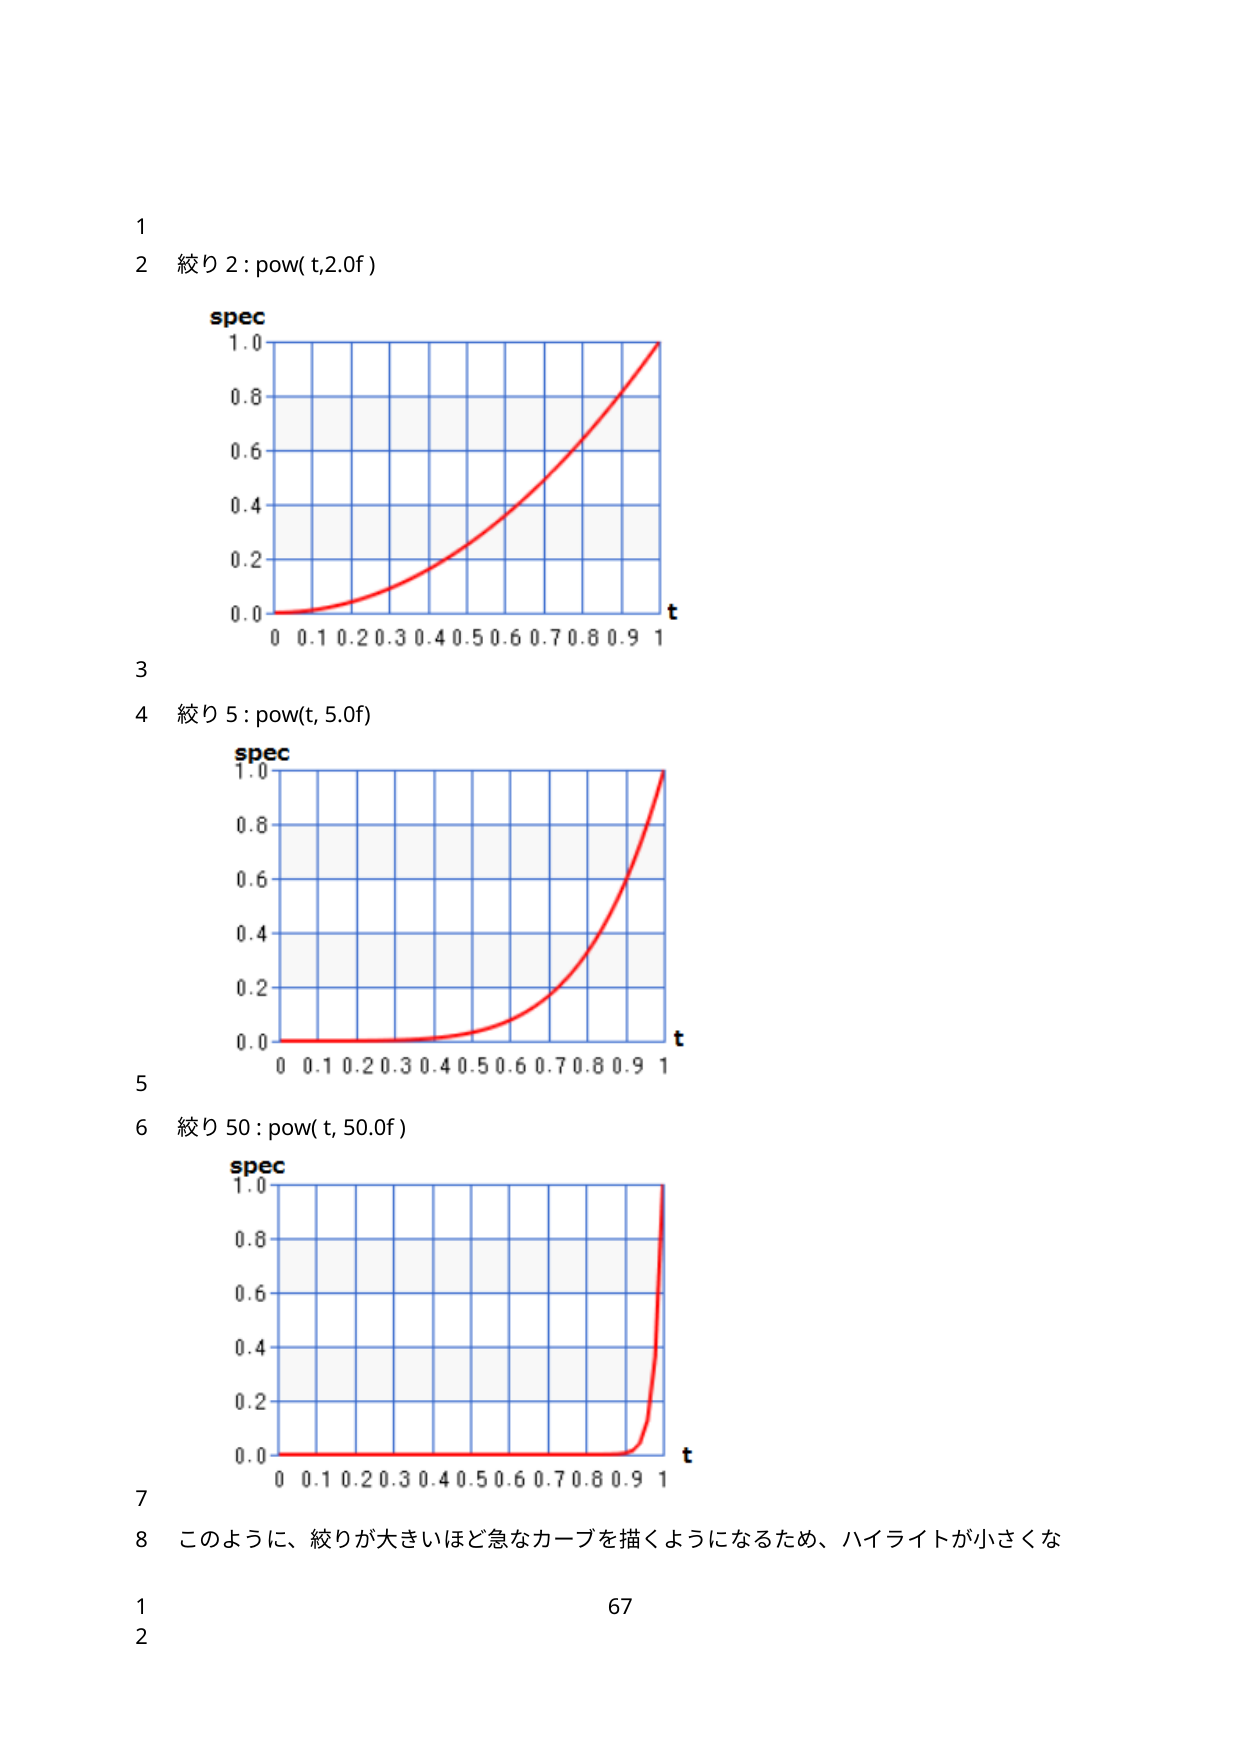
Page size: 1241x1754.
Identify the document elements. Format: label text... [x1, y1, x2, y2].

text 絞り2 : pow( t,2.0f ) [177, 244, 1063, 282]
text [177, 1519, 1063, 1557]
picture [177, 1144, 747, 1507]
picture [182, 298, 715, 678]
text 絞り5 : pow(t, 5.0f) [177, 694, 1063, 732]
text 絞り50 : pow( t, 50.0f ) [177, 1107, 1063, 1144]
picture [177, 731, 740, 1092]
